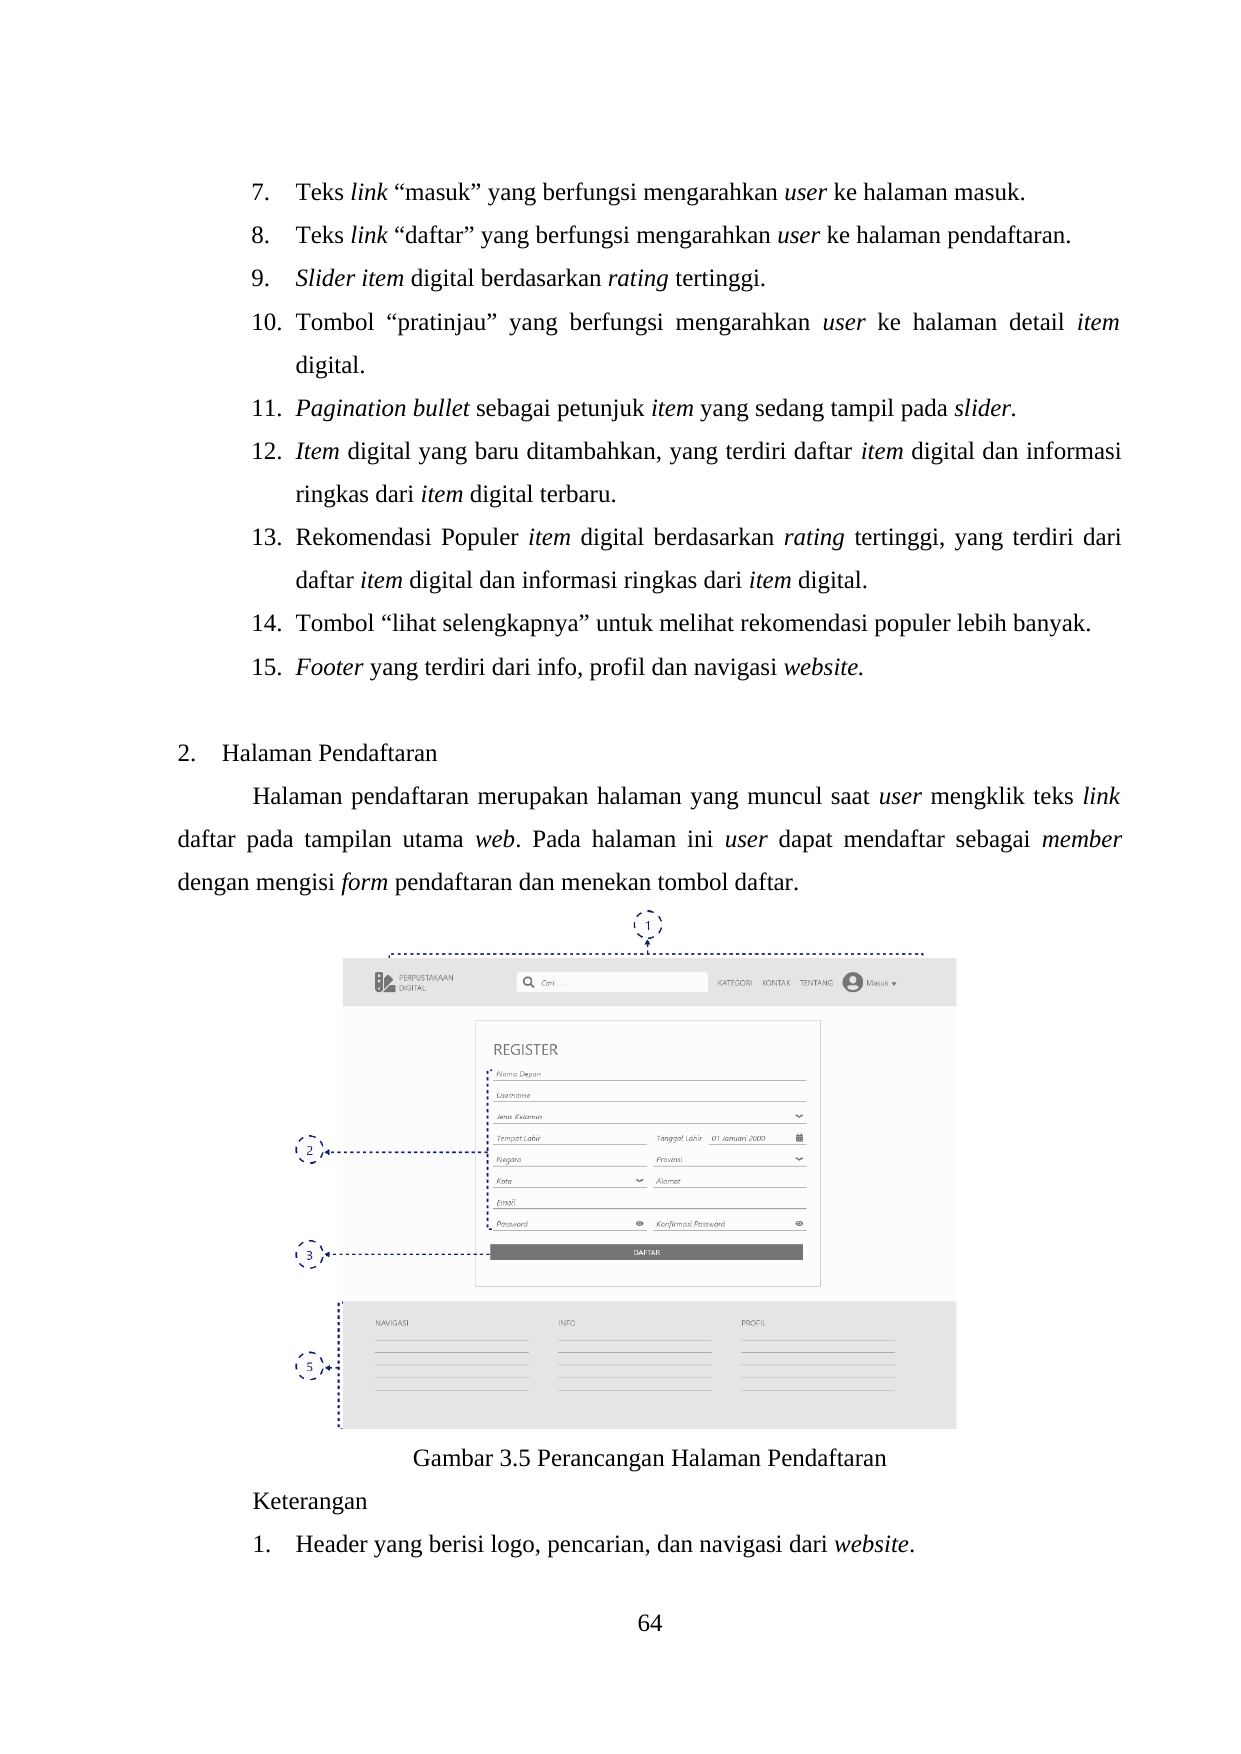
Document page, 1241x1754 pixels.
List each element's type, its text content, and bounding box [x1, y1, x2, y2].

text Keterangan [177, 1486, 1122, 1515]
picture [295, 910, 1004, 1429]
list Tombol “lihat selengkapnya” untuk melihat rekomendasi populer lebih banyak. [251, 608, 1122, 637]
list Header yang berisi logo, pencarian, dan navigasi dari website. [252, 1529, 1122, 1558]
list Item digital yang baru ditambahkan, yang terdiri daftar item digital dan informasi ringkas dari item digital terbaru. [251, 436, 1122, 508]
list Rekomendasi Populer item digital berdasarkan rating tertinggi, yang terdiri dari daftar item digital dan informasi ringkas dari item digital. [251, 522, 1122, 594]
text Gambar 3.5 Perancangan Halaman Pendaftaran [177, 1443, 1122, 1472]
list Tombol “pratinjau” yang berfungsi mengarahkan user ke halaman detail item digital. [251, 307, 1122, 378]
list Teks link “daftar” yang berfungsi mengarahkan user ke halaman pendaftaran. [251, 220, 1122, 249]
list Footer yang terdiri dari info, profil dan navigasi website. [251, 652, 1122, 680]
list Teks link “masuk” yang berfungsi mengarahkan user ke halaman masuk. [251, 177, 1122, 206]
list Pagination bullet sebagai petunjuk item yang sedang tampil pada slider. [251, 393, 1122, 422]
text Halaman pendaftaran merupakan halaman yang muncul saat user mengklik teks link daftar pada tampilan utama web. Pada halaman ini user dapat mendaftar sebagai member dengan mengisi form pendaftaran dan menekan tombol daftar. [177, 781, 1122, 896]
list Halaman Pendaftaran [177, 738, 1122, 767]
list Slider item digital berdasarkan rating tertinggi. [251, 263, 1122, 292]
